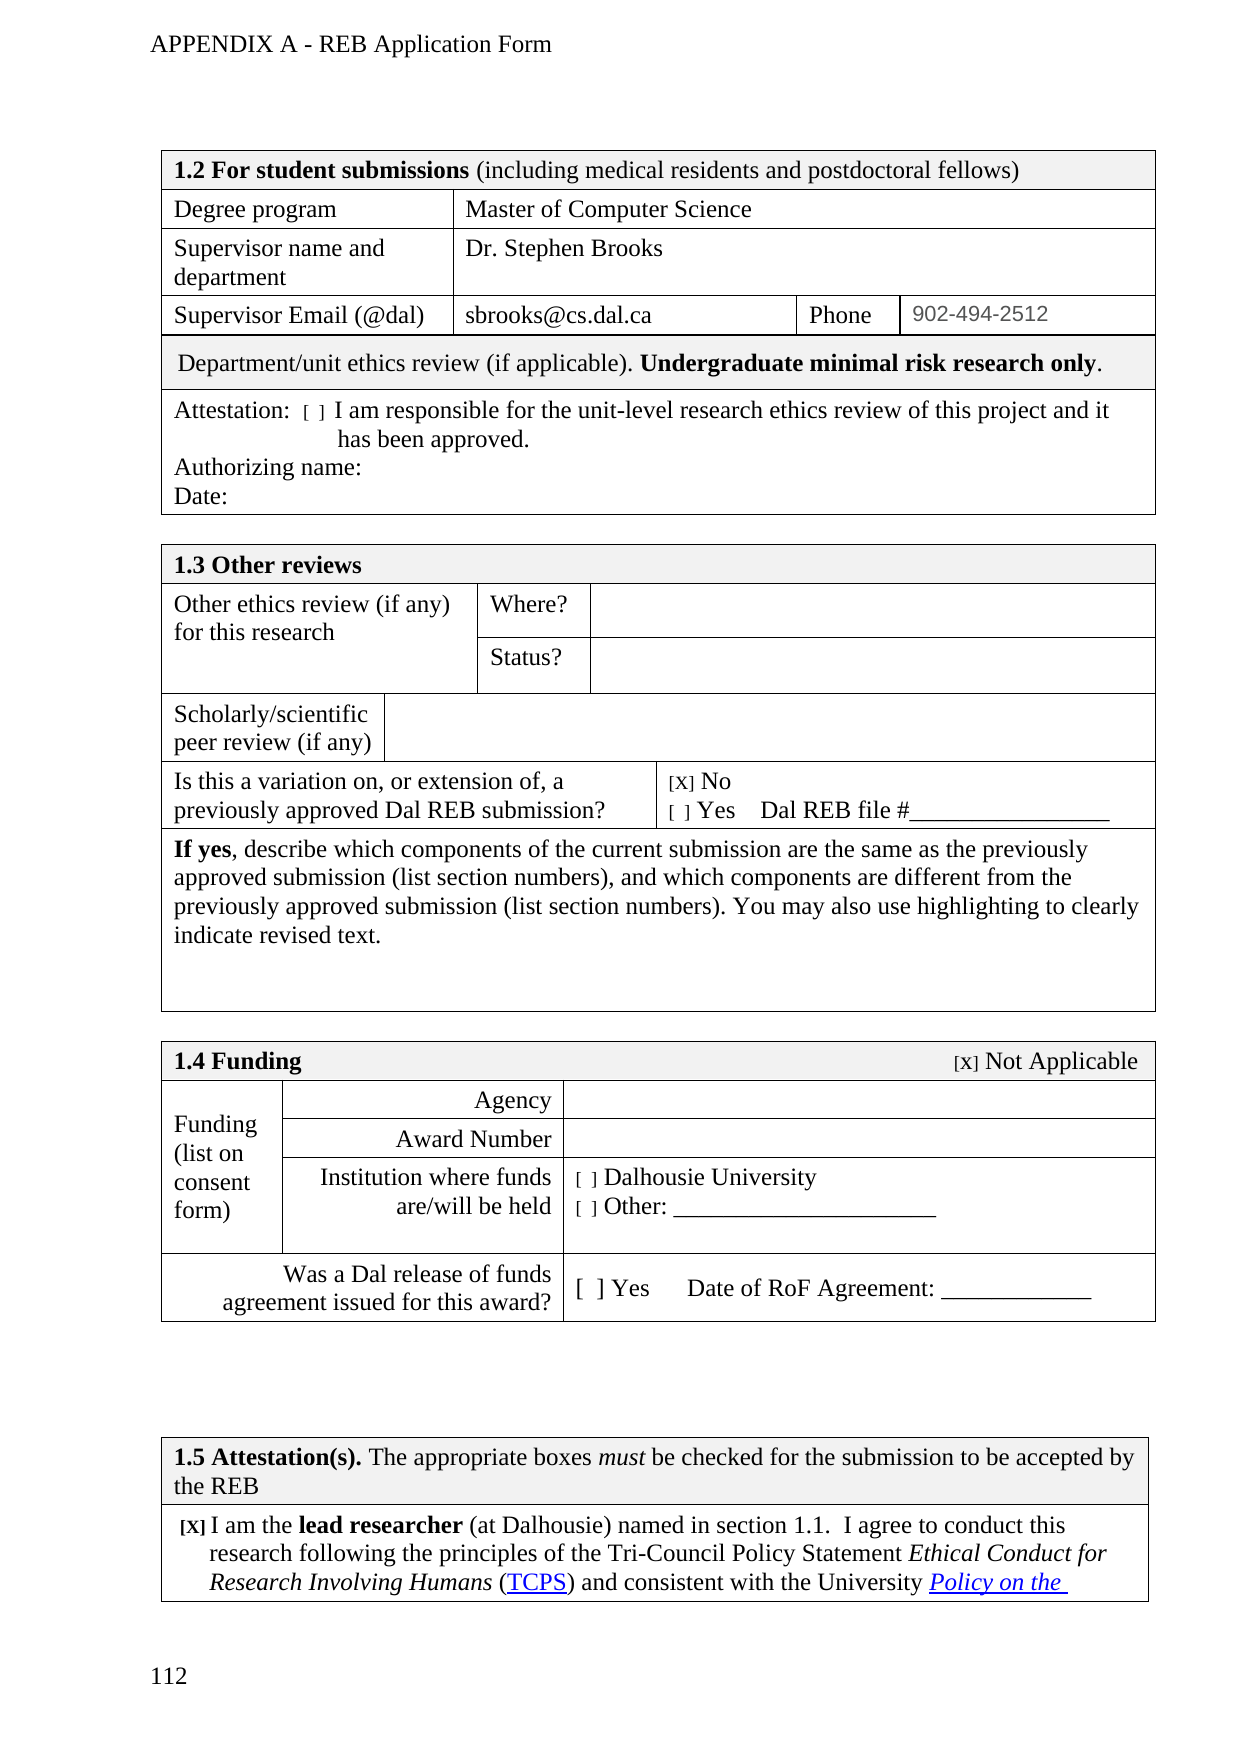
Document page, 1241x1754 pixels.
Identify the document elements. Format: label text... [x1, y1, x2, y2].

table_cell 902-494-2512 [901, 296, 1155, 334]
table_cell Dr. Stephen Brooks [454, 229, 1155, 295]
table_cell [162, 1505, 1148, 1601]
table_cell [564, 1081, 1155, 1118]
table_cell [ ] Yes Date of RoF Agreement: ____________ [564, 1254, 1155, 1321]
table_cell Degree program [162, 190, 453, 227]
table_header 1.5 Attestation(s). The appropriate boxes must be checked for the submission to be accepted by the REB [162, 1438, 1148, 1504]
table_cell Supervisor name and department [162, 229, 453, 295]
table_cell If yes, describe which components of the current submission are the same as the previously approved submission (list section numbers), and which components are different from the previously approved submission (list section numbers). You may also use highlighting to clearly indicate revised text. [162, 829, 1155, 1011]
table_cell Is this a variation on, or extension of, a previously approved Dal REB submission? [162, 762, 656, 828]
table_cell Where? [478, 584, 590, 637]
table_cell [564, 1119, 1155, 1157]
table_header 1.4 Funding [x] Not Applicable [162, 1042, 1155, 1079]
table_cell Attestation: [ ] I am responsible for the unit-level research ethics review of this project and it has been approved. Authorizing name: Date: [162, 390, 1155, 514]
table_cell Was a Dal release of funds agreement issued for this award? [162, 1254, 563, 1321]
table_cell [X] No [ ] Yes Dal REB file #________________ [657, 762, 1155, 828]
table_cell [385, 694, 1155, 761]
table_cell [591, 584, 1155, 637]
table_cell Institution where funds are/will be held [283, 1158, 563, 1253]
table_cell Department/unit ethics review (if applicable). Undergraduate minimal risk research only. [162, 336, 1155, 389]
table_header 1.3 Other reviews [162, 545, 1155, 583]
table_cell Funding (list on consent form) [162, 1081, 282, 1253]
table_cell Agency [283, 1081, 563, 1118]
table_cell [591, 638, 1155, 693]
table_header 1.2 For student submissions (including medical residents and postdoctoral fellows) [162, 151, 1155, 189]
table_cell Award Number [283, 1119, 563, 1157]
table_cell Master of Computer Science [454, 190, 1155, 227]
table_cell [ ] Dalhousie University [ ] Other: _____________________ [564, 1158, 1155, 1253]
table_cell sbrooks@cs.dal.ca [454, 296, 796, 334]
table_cell Phone [797, 296, 899, 334]
table_cell Scholarly/scientific peer review (if any) [162, 694, 384, 761]
table_cell Other ethics review (if any) for this research [162, 584, 477, 693]
table_cell Supervisor Email (@dal) [162, 296, 453, 334]
table_cell Status? [478, 638, 590, 693]
